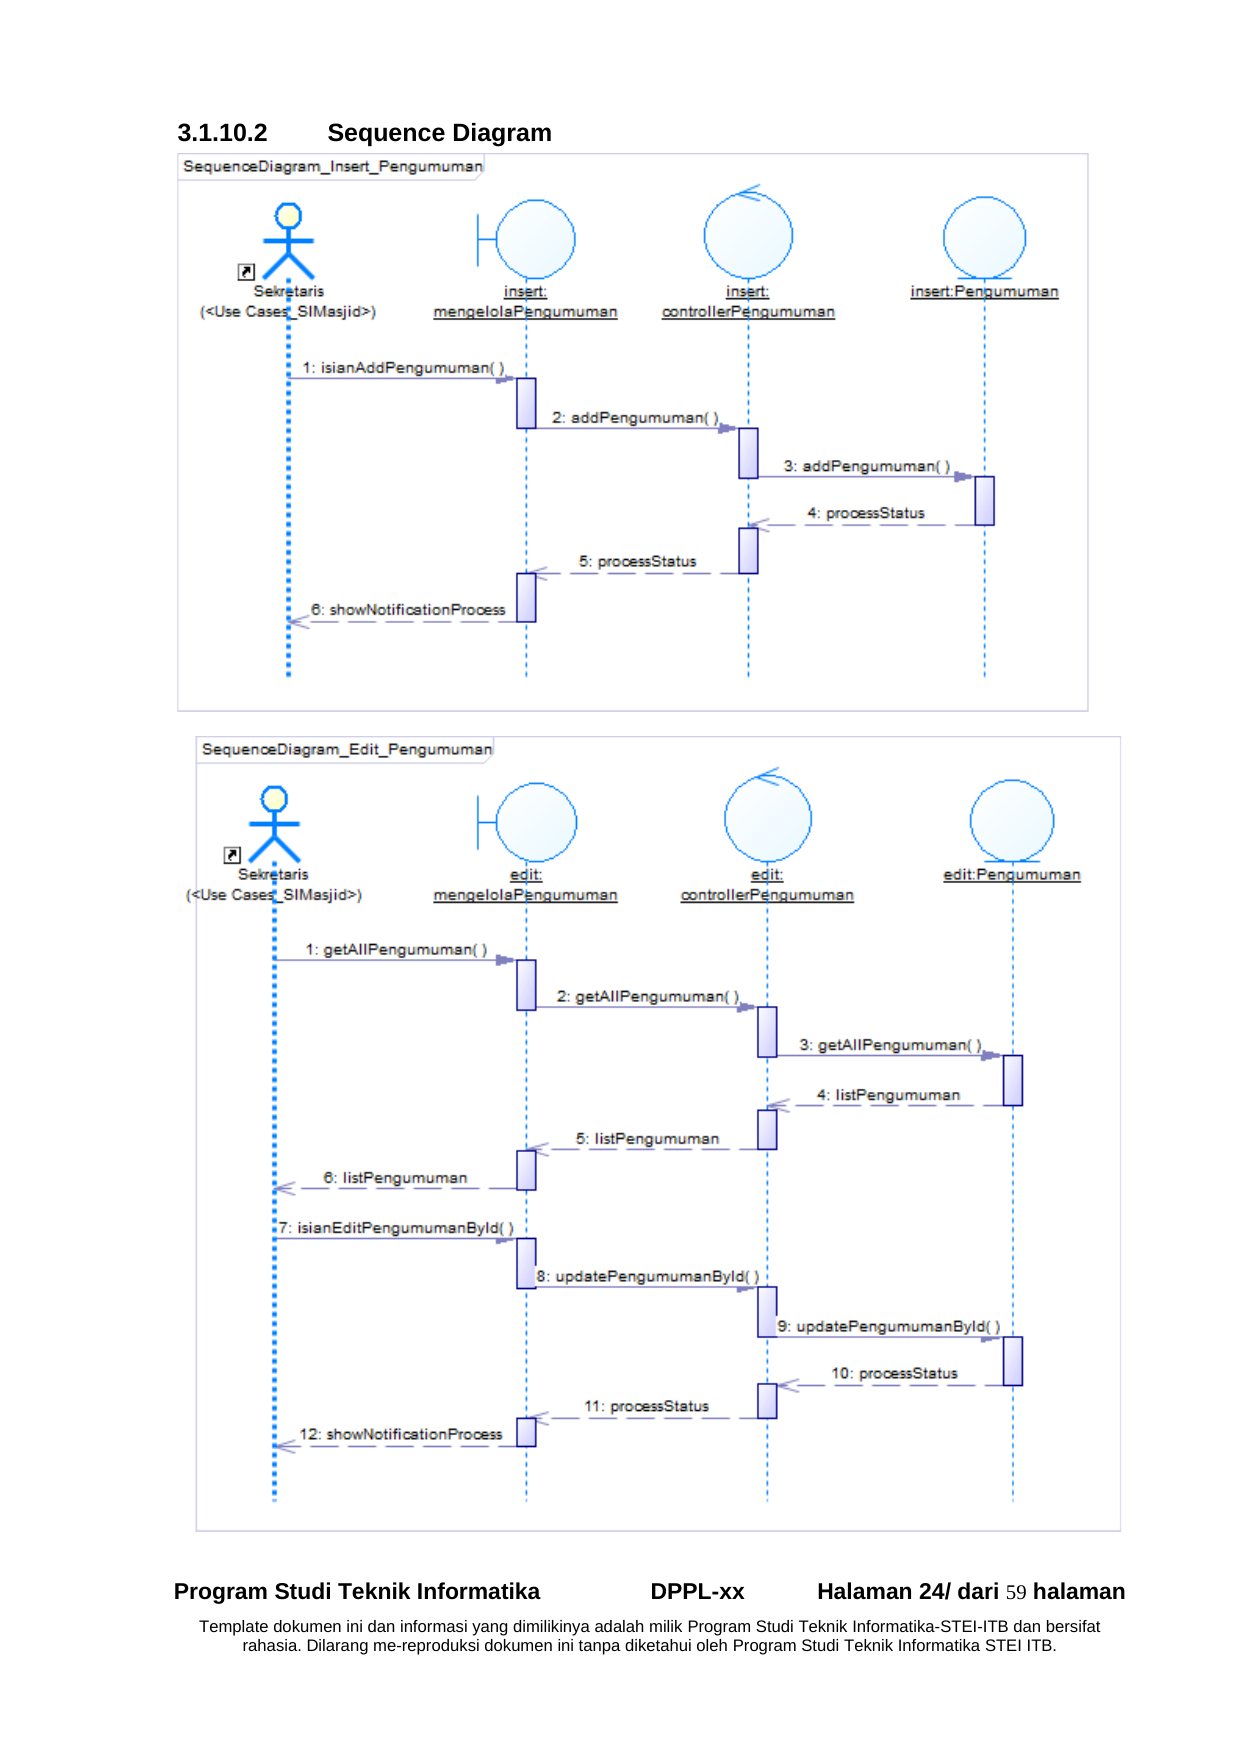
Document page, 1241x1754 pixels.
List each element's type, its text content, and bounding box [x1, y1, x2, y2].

picture [177, 153, 1089, 712]
picture [177, 736, 1122, 1532]
subtitle Sequence Diagram [177, 118, 1122, 147]
